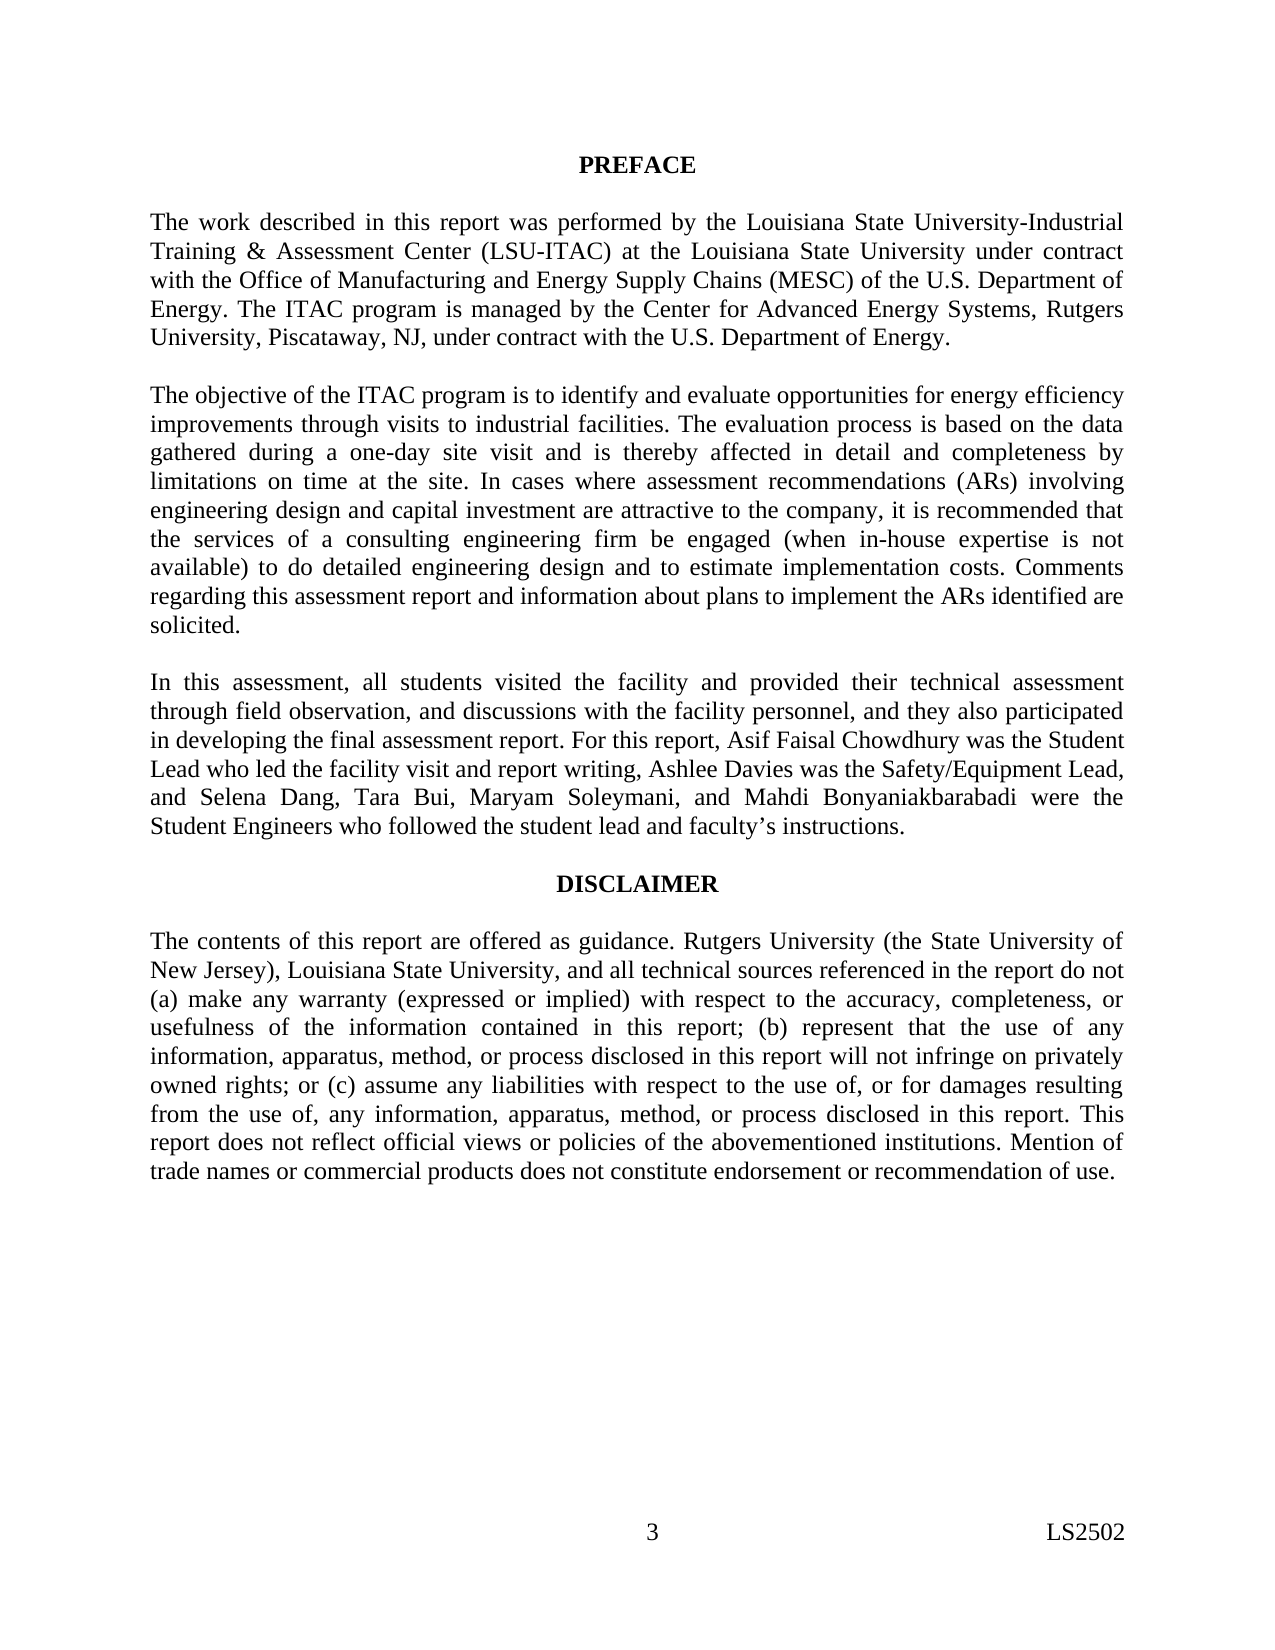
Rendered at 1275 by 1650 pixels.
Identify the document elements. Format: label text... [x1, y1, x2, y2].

text PREFACE [150, 150, 1125, 179]
text In this assessment, all students visited the facility and provided their technical assessment through field observation, and discussions with the facility personnel, and they also participated in developing the final assessment report. For this report, Asif Faisal Chowdhury was the Student Lead who led the facility visit and report writing, Ashlee Davies was the Safety/Equipment Lead, and Selena Dang, Tara Bui, Maryam Soleymani, and Mahdi Bonyaniakbarabadi were the Student Engineers who followed the student lead and faculty’s instructions. [150, 667, 1125, 840]
text The contents of this report are offered as guidance. Rutgers University (the State University of New Jersey), Louisiana State University, and all technical sources referenced in the report do not (a) make any warranty (expressed or implied) with respect to the accuracy, completeness, or usefulness of the information contained in this report; (b) represent that the use of any information, apparatus, method, or process disclosed in this report will not infringe on privately owned rights; or (c) assume any liabilities with respect to the use of, or for damages resulting from the use of, any information, apparatus, method, or process disclosed in this report. This report does not reflect official views or policies of the abovementioned institutions. Mention of trade names or commercial products does not constitute endorsement or recommendation of use. [150, 926, 1125, 1185]
text DISCLAIMER [150, 869, 1125, 897]
text The objective of the ITAC program is to identify and evaluate opportunities for energy efficiency improvements through visits to industrial facilities. The evaluation process is based on the data gathered during a one-day site visit and is thereby affected in detail and completeness by limitations on time at the site. In cases where assessment recommendations (ARs) involving engineering design and capital investment are attractive to the company, it is recommended that the services of a consulting engineering firm be engaged (when in-house expertise is not available) to do detailed engineering design and to estimate implementation costs. Comments regarding this assessment report and information about plans to implement the ARs identified are solicited. [150, 380, 1125, 639]
text The work described in this report was performed by the Louisiana State University-Industrial Training & Assessment Center (LSU-ITAC) at the Louisiana State University under contract with the Office of Manufacturing and Energy Supply Chains (MESC) of the U.S. Department of Energy. The ITAC program is managed by the Center for Advanced Energy Systems, Rutgers University, Piscataway, NJ, under contract with the U.S. Department of Energy. [150, 207, 1125, 351]
